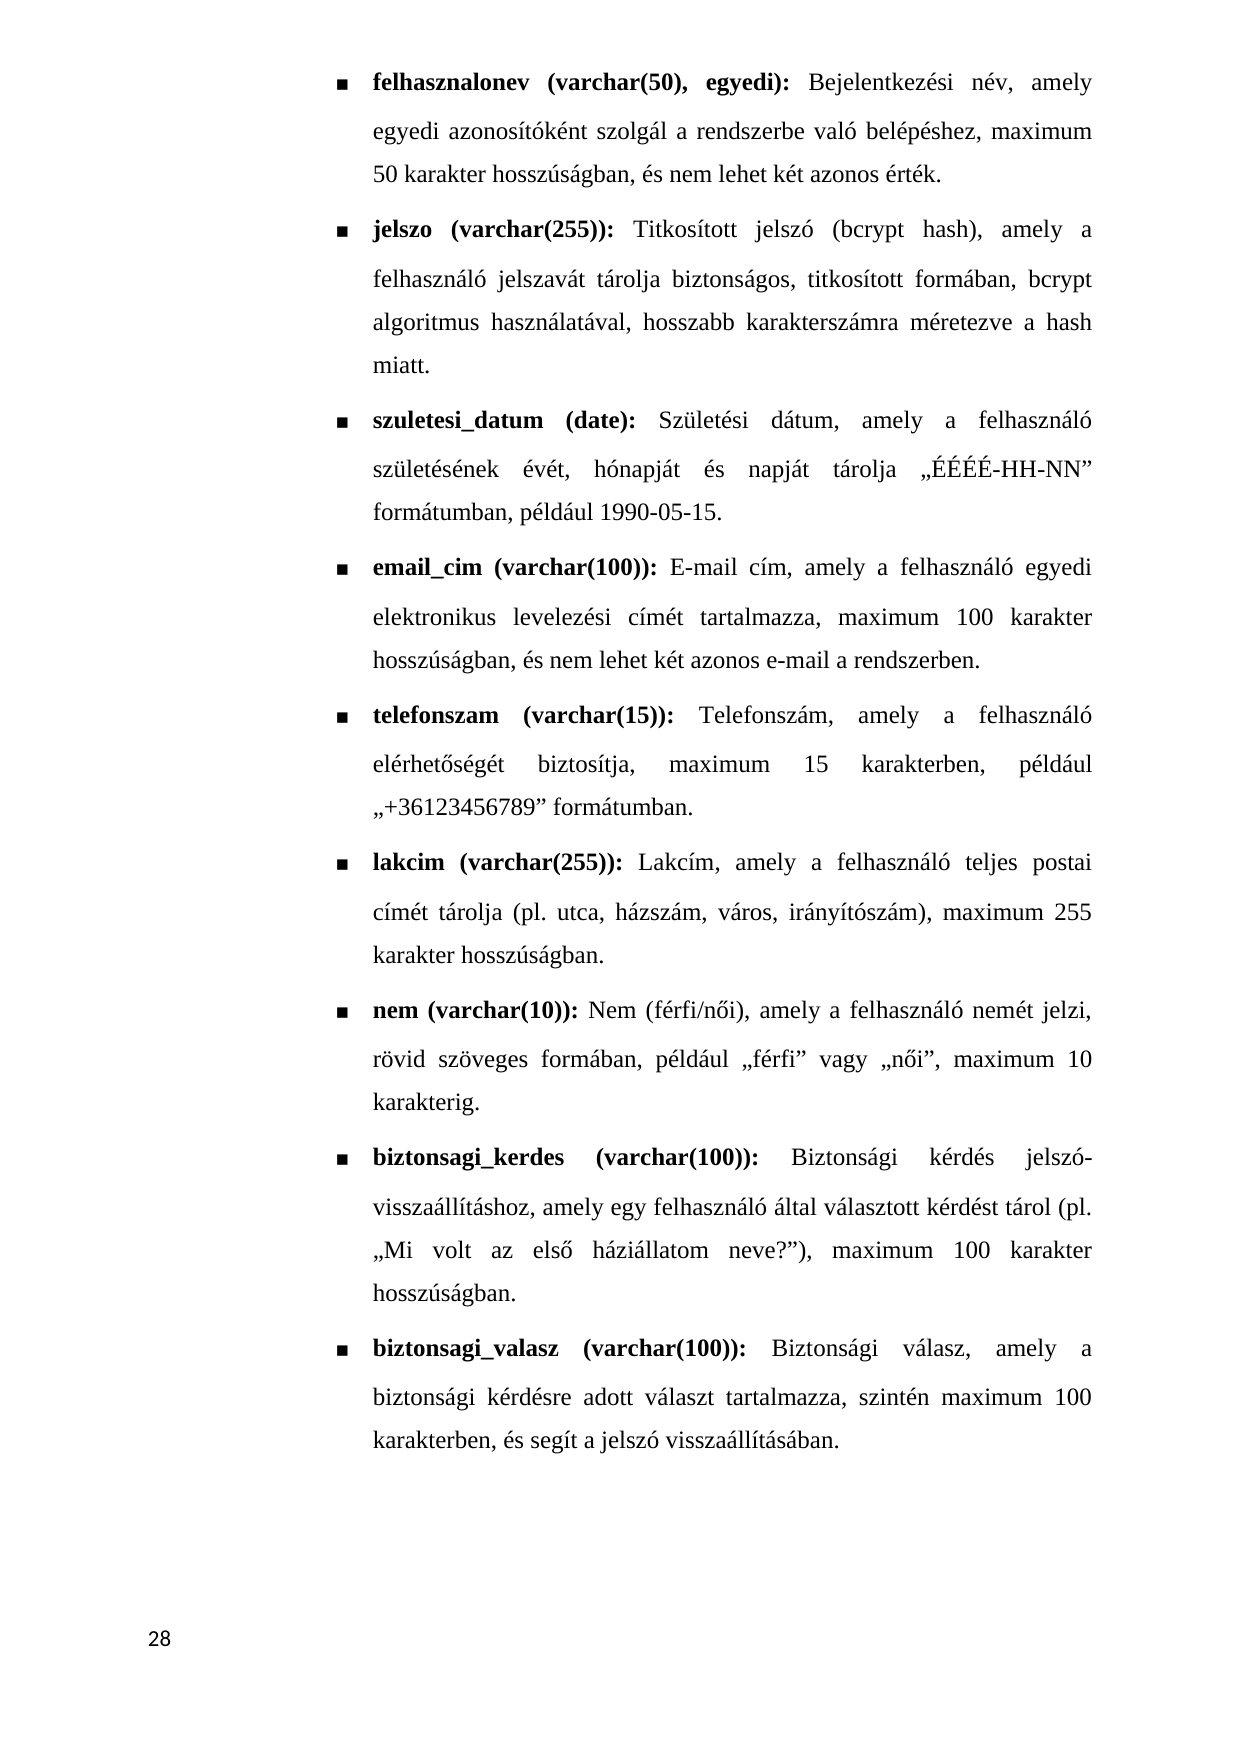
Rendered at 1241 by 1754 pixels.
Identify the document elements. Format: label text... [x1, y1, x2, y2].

list szuletesi_datum (date): Születési dátum, amely a felhasználó születésének évét, hónapját és napját tárolja „ÉÉÉÉ-HH-NN” formátumban, például 1990-05-15. [335, 397, 1093, 526]
list biztonsagi_valasz (varchar(100)): Biztonsági válasz, amely a biztonsági kérdésre adott választ tartalmazza, szintén maximum 100 karakterben, és segít a jelszó visszaállításában. [335, 1325, 1093, 1454]
list telefonszam (varchar(15)): Telefonszám, amely a felhasználó elérhetőségét biztosítja, maximum 15 karakterben, például „+36123456789” formátumban. [335, 692, 1093, 821]
list lakcim (varchar(255)): Lakcím, amely a felhasználó teljes postai címét tárolja (pl. utca, házszám, város, irányítószám), maximum 255 karakter hosszúságban. [335, 840, 1093, 969]
list nem (varchar(10)): Nem (férfi/női), amely a felhasználó nemét jelzi, rövid szöveges formában, például „férfi” vagy „női”, maximum 10 karakterig. [335, 987, 1093, 1116]
list jelszo (varchar(255)): Titkosított jelszó (bcrypt hash), amely a felhasználó jelszavát tárolja biztonságos, titkosított formában, bcrypt algoritmus használatával, hosszabb karakterszámra méretezve a hash miatt. [335, 207, 1093, 379]
list felhasznalonev (varchar(50), egyedi): Bejelentkezési név, amely egyedi azonosítóként szolgál a rendszerbe való belépéshez, maximum 50 karakter hosszúságban, és nem lehet két azonos érték. [335, 59, 1093, 188]
list biztonsagi_kerdes (varchar(100)): Biztonsági kérdés jelszó-visszaállításhoz, amely egy felhasználó által választott kérdést tárol (pl. „Mi volt az első háziállatom neve?”), maximum 100 karakter hosszúságban. [335, 1135, 1093, 1307]
list email_cim (varchar(100)): E-mail cím, amely a felhasználó egyedi elektronikus levelezési címét tartalmazza, maximum 100 karakter hosszúságban, és nem lehet két azonos e-mail a rendszerben. [335, 545, 1093, 674]
